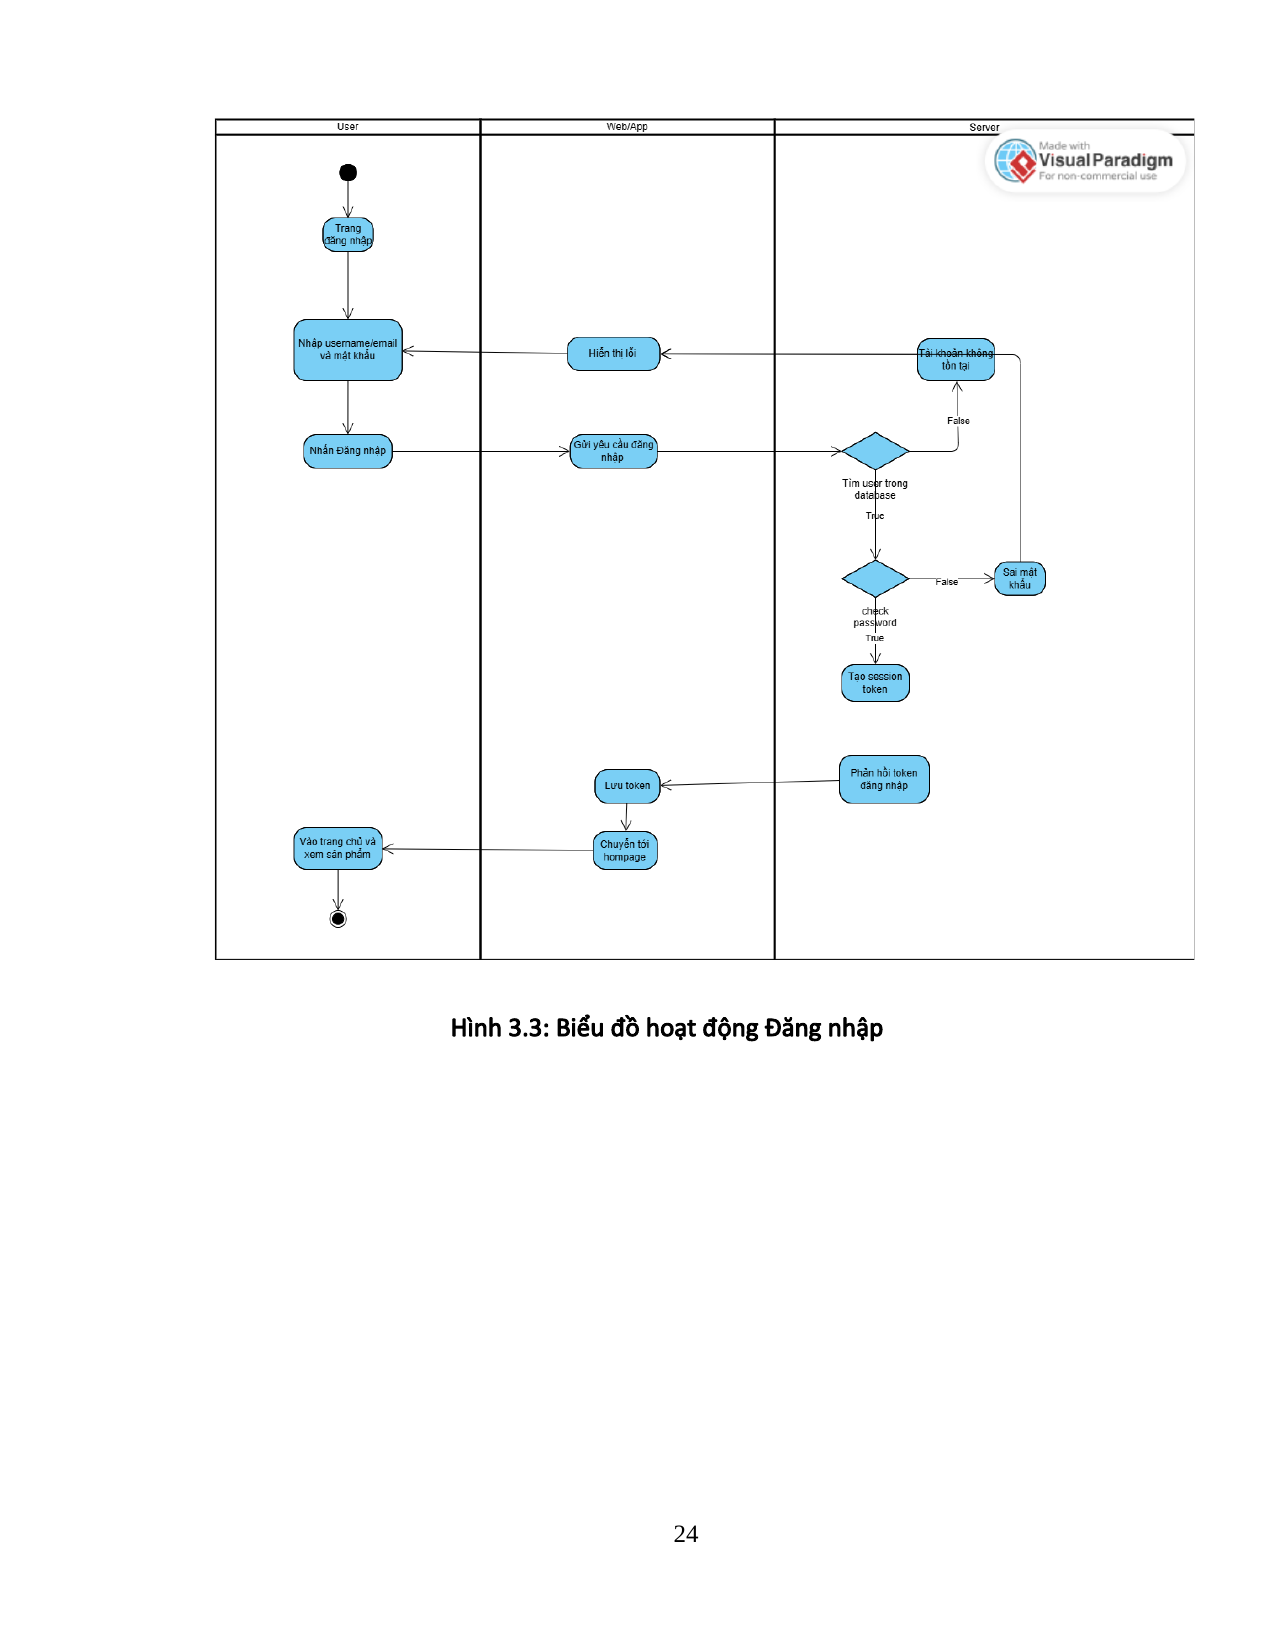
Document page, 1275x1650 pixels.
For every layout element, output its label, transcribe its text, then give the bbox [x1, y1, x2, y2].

picture [214, 118, 1195, 960]
text Hình 3.3: Biểu đồ hoạt động Đăng nhập [177, 1010, 1157, 1043]
